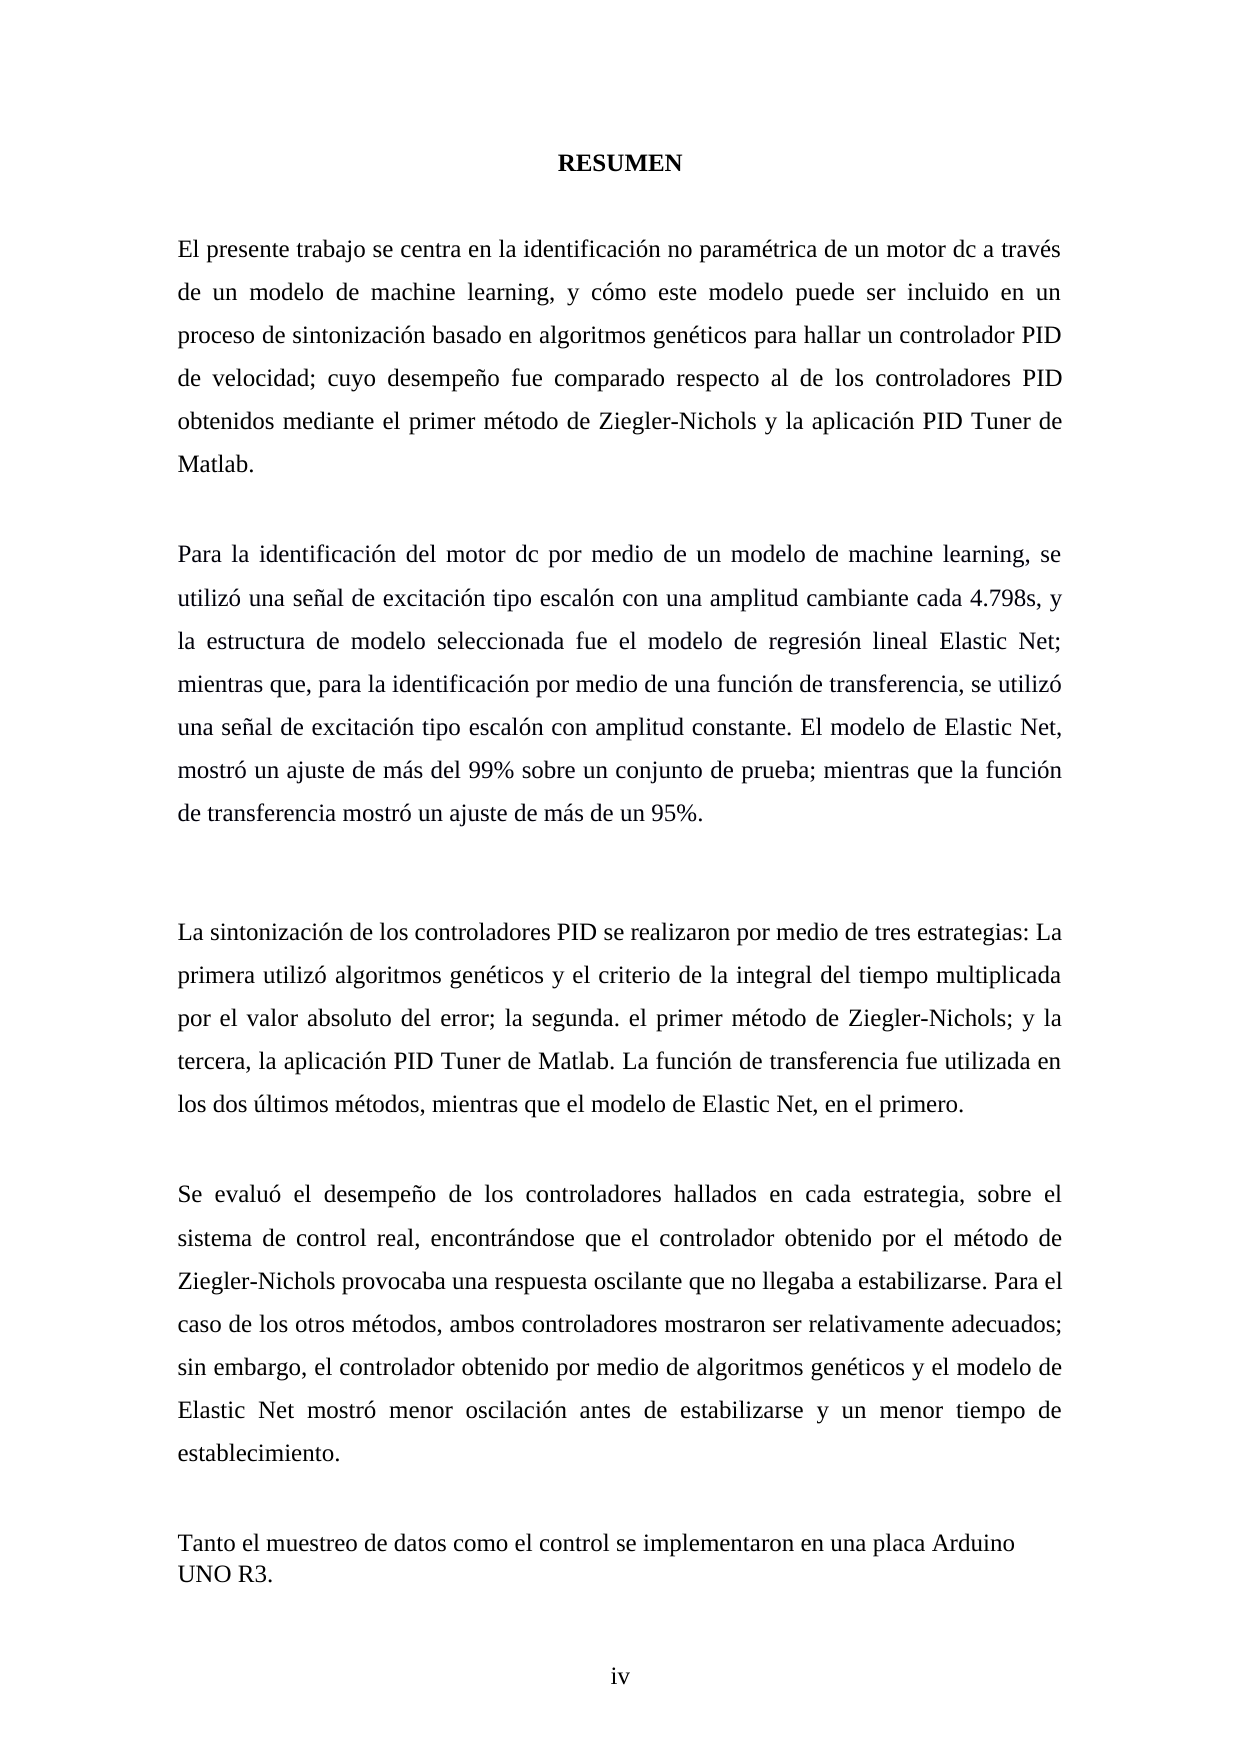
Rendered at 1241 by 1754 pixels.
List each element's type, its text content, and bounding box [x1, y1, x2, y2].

subtitle La sintonización de los controladores PID se realizaron por medio de tres estrategias: La primera utilizó algoritmos genéticos y el criterio de la integral del tiempo multiplicada por el valor absoluto del error; la segunda. el primer método de Ziegler-Nichols; y la tercera, la aplicación PID Tuner de Matlab. La función de transferencia fue utilizada en los dos últimos métodos, mientras que el modelo de Elastic Net, en el primero. [177, 917, 1063, 1118]
subtitle Se evaluó el desempeño de los controladores hallados en cada estrategia, sobre el sistema de control real, encontrándose que el controlador obtenido por el método de Ziegler-Nichols provocaba una respuesta oscilante que no llegaba a estabilizarse. Para el caso de los otros métodos, ambos controladores mostraron ser relativamente adecuados; sin embargo, el controlador obtenido por medio de algoritmos genéticos y el modelo de Elastic Net mostró menor oscilación antes de estabilizarse y un menor tiempo de establecimiento. [177, 1179, 1063, 1467]
subtitle RESUMEN [177, 148, 1063, 176]
subtitle El presente trabajo se centra en la identificación no paramétrica de un motor dc a través de un modelo de machine learning, y cómo este modelo puede ser incluido en un proceso de sintonización basado en algoritmos genéticos para hallar un controlador PID de velocidad; cuyo desempeño fue comparado respecto al de los controladores PID obtenidos mediante el primer método de Ziegler-Nichols y la aplicación PID Tuner de Matlab. [177, 234, 1063, 478]
text Tanto el muestreo de datos como el control se implementaron en una placa Arduino UNO R3. [177, 1528, 1063, 1588]
text Para la identificación del motor dc por medio de un modelo de machine learning, se utilizó una señal de excitación tipo escalón con una amplitud cambiante cada 4.798s, y la estructura de modelo seleccionada fue el modelo de regresión lineal Elastic Net; mientras que, para la identificación por medio de una función de transferencia, se utilizó una señal de excitación tipo escalón con amplitud constante. El modelo de Elastic Net, mostró un ajuste de más del 99% sobre un conjunto de prueba; mientras que la función de transferencia mostró un ajuste de más de un 95%. [177, 539, 1063, 827]
